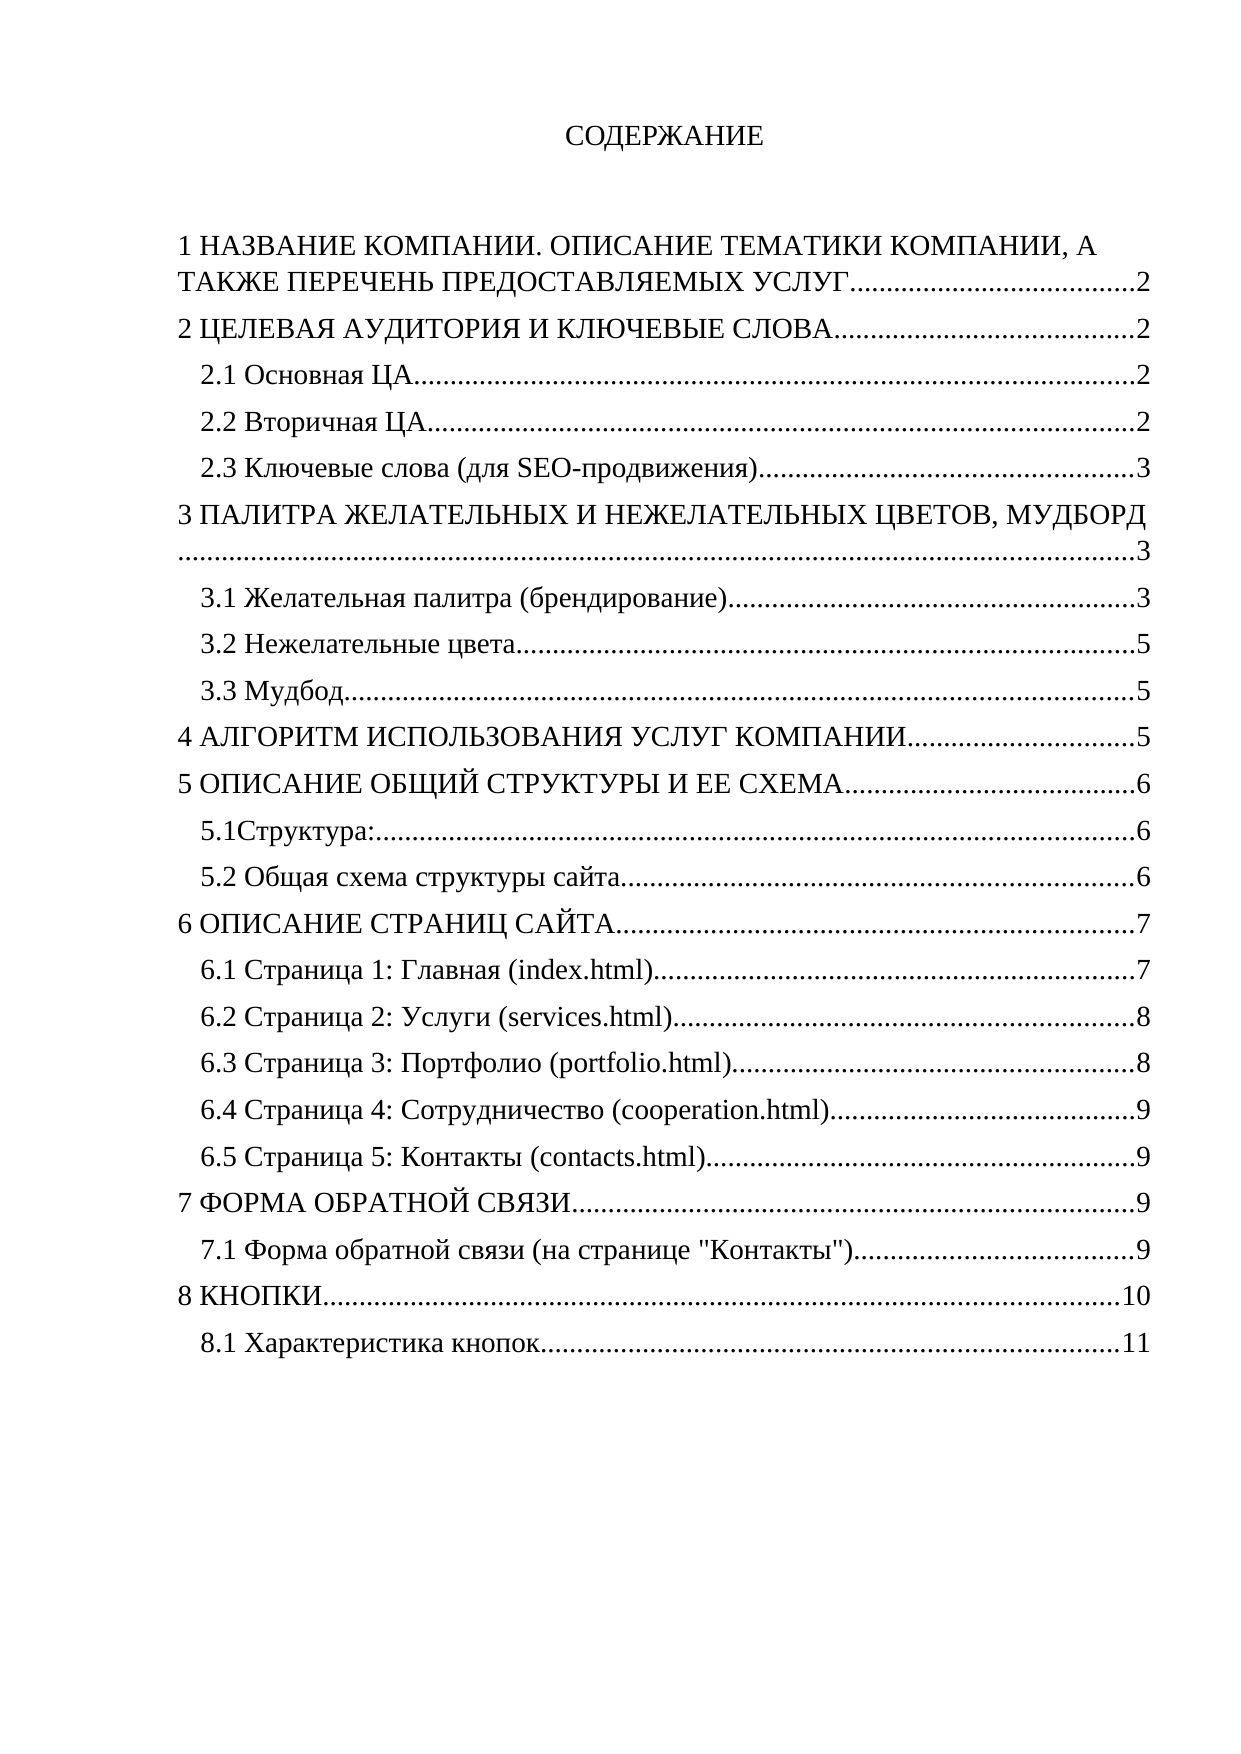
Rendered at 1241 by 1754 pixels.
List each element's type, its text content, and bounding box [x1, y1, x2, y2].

text СОДЕРЖАНИЕ [177, 118, 1152, 152]
